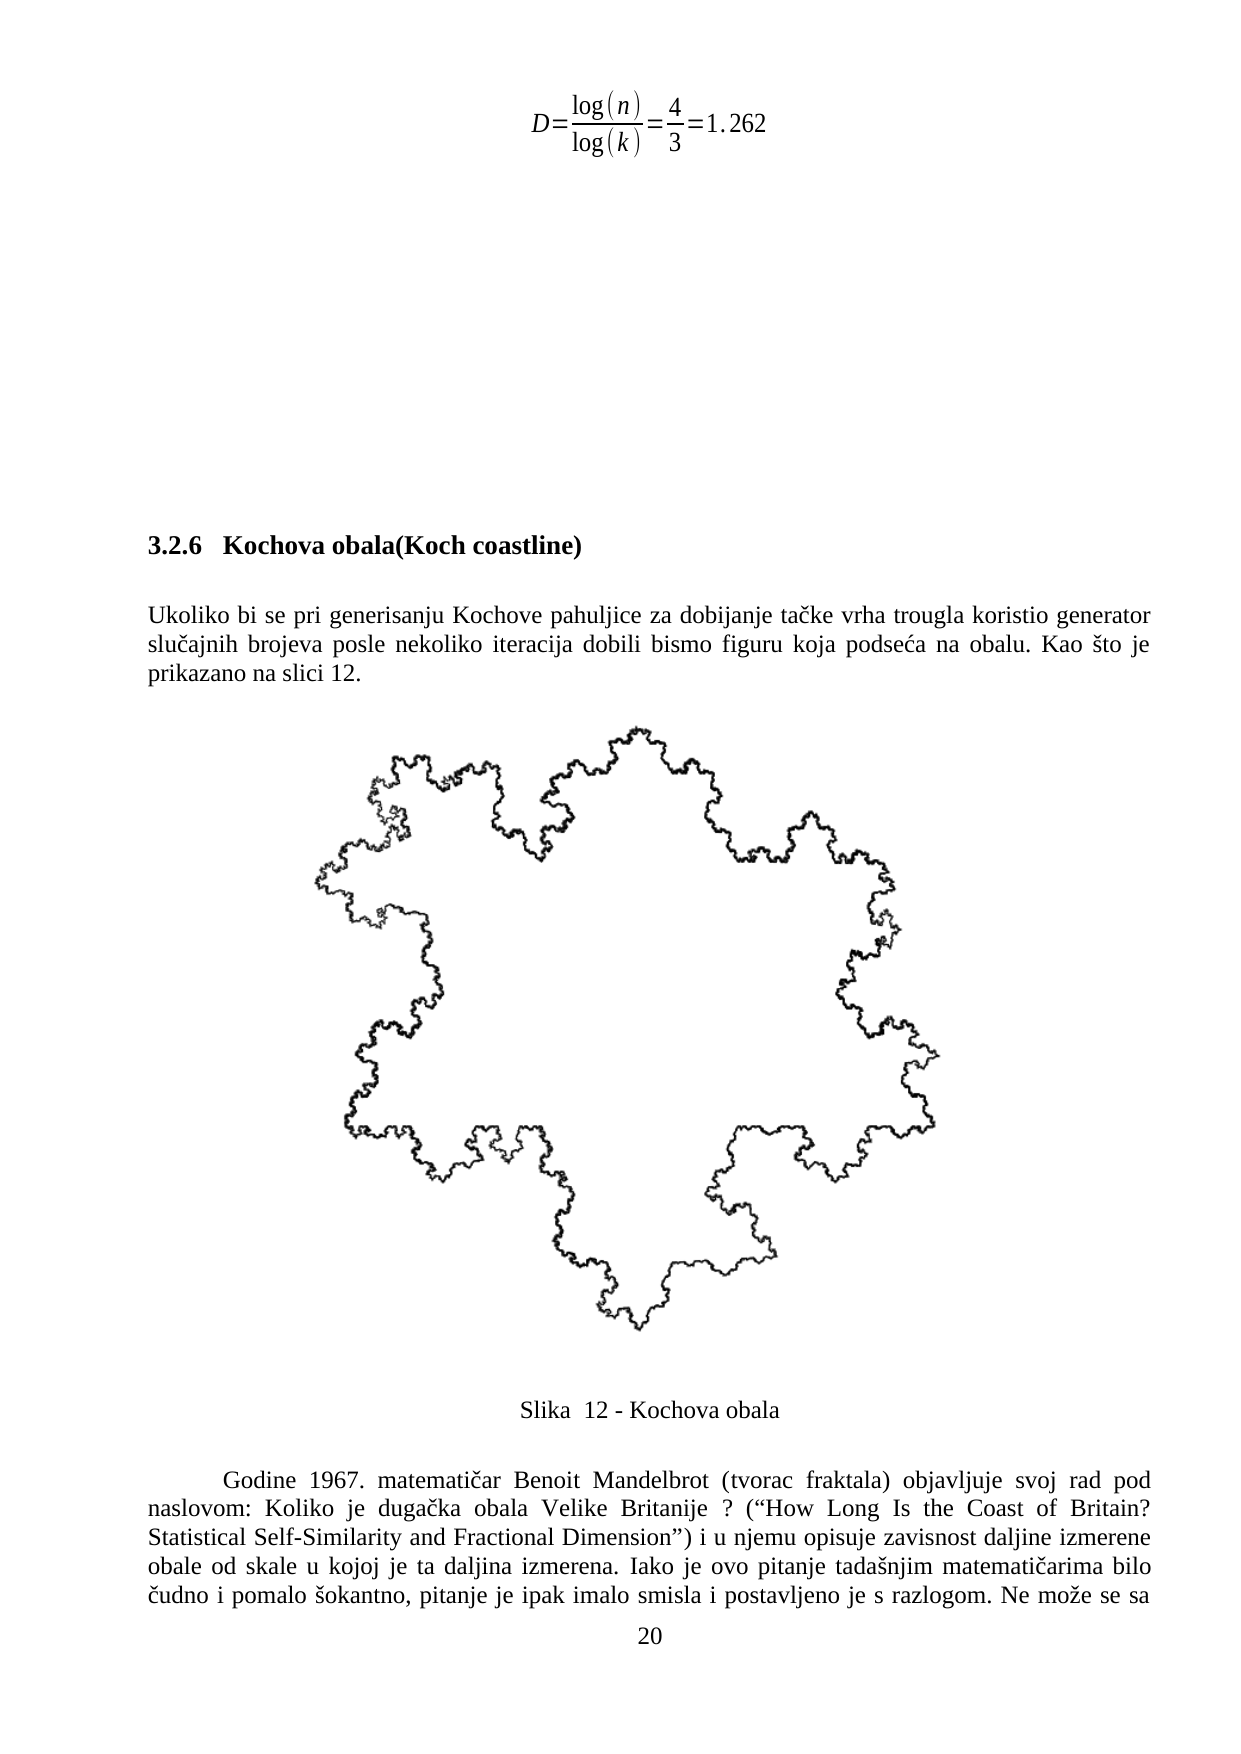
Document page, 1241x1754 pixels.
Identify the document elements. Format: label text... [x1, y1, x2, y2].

picture [294, 715, 1006, 1383]
subtitle Kochova obala(Koch coastline) [148, 529, 1152, 561]
text Ukoliko bi se pri generisanju Kochove pahuljice za dobijanje tačke vrha trougla koristio generator slučajnih brojeva posle nekoliko iteracija dobili bismo figuru koja podseća na obalu. Kao što je prikazano na slici 12. [148, 600, 1152, 686]
text Slika 12 - Kochova obala [148, 1395, 1152, 1423]
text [148, 1465, 1152, 1608]
